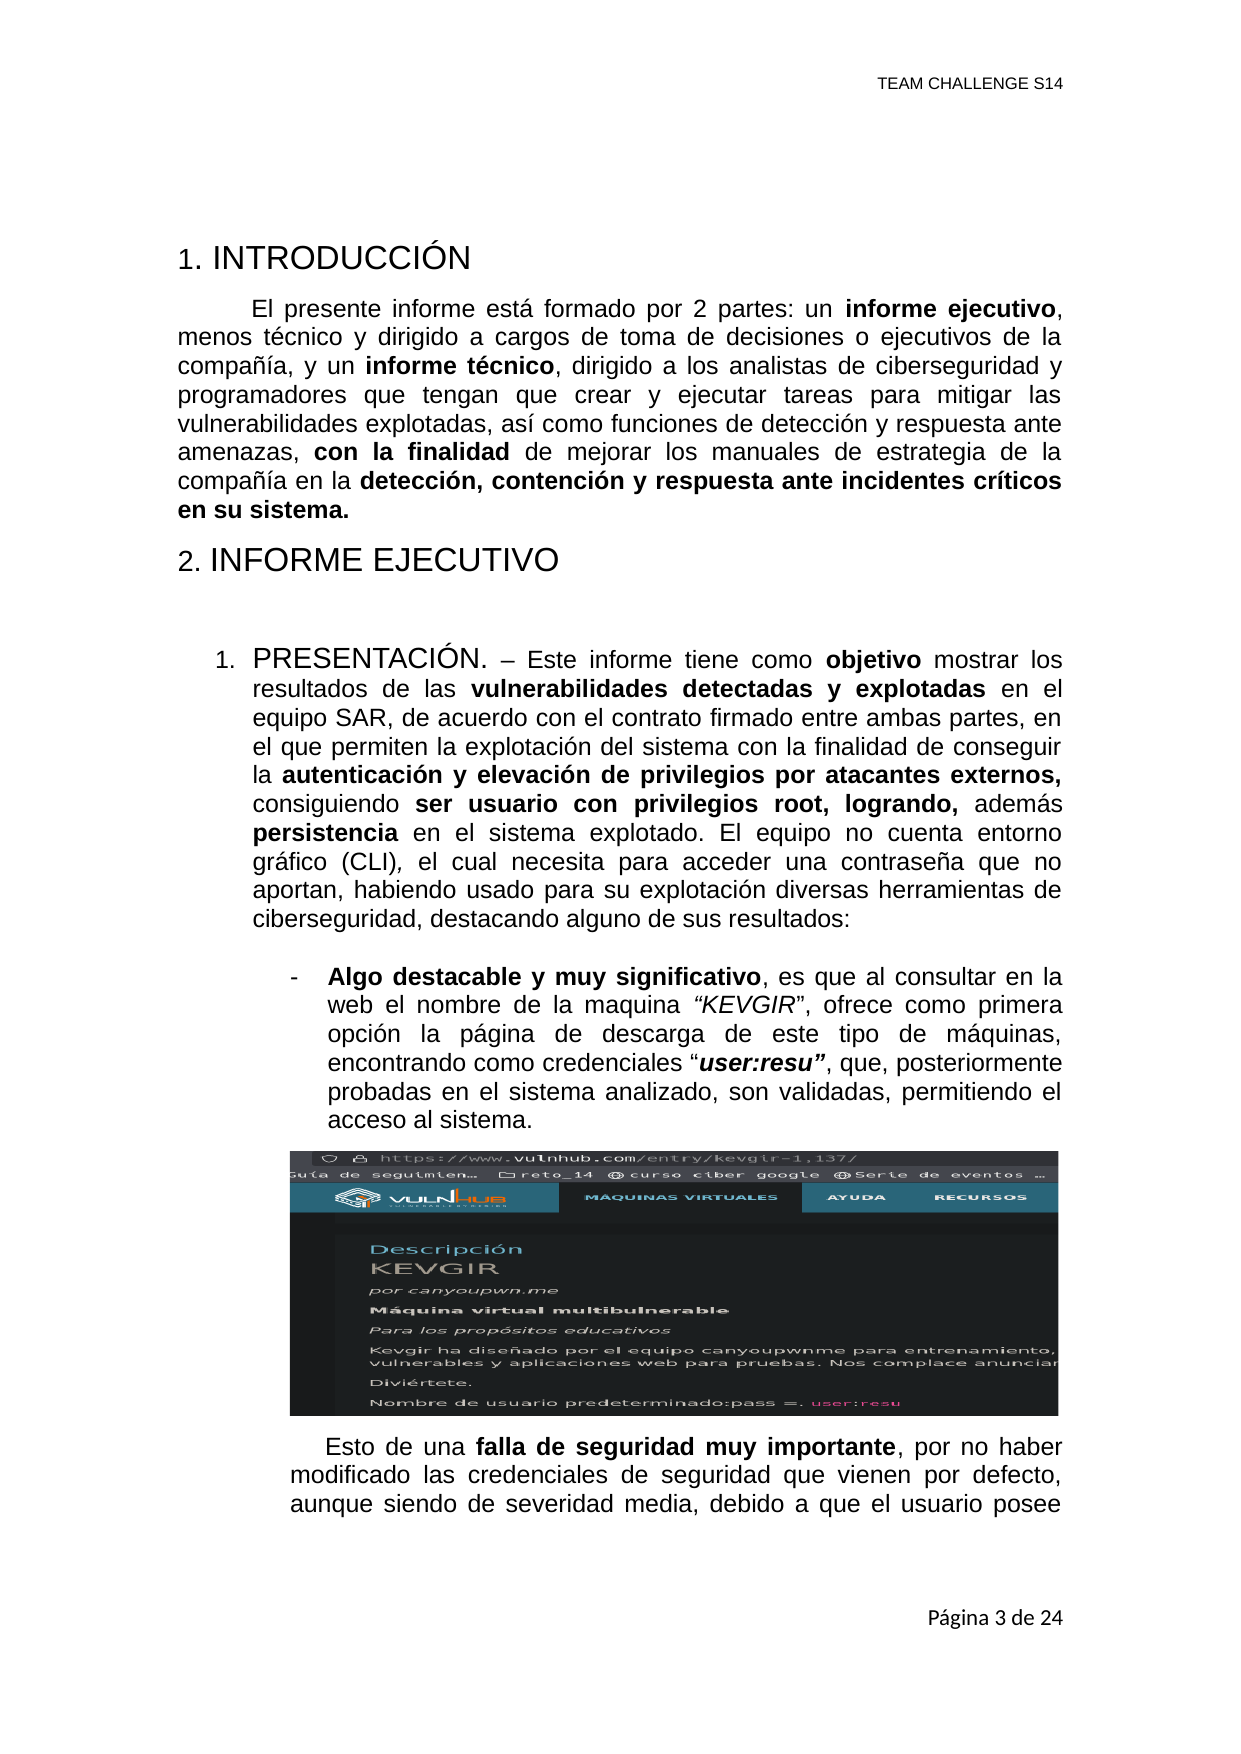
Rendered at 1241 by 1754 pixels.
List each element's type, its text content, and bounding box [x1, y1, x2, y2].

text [290, 1432, 1063, 1518]
text 2. INFORME EJECUTIVO [177, 540, 1063, 579]
text 1. INTRODUCCIÓN [177, 238, 1063, 277]
text El presente informe está formado por 2 partes: un informe ejecutivo, menos técnico y dirigido a cargos de toma de decisiones o ejecutivos de la compañía, y un informe técnico, dirigido a los analistas de ciberseguridad y programadores que tengan que crear y ejecutar tareas para mitigar las vulnerabilidades explotadas, así como funciones de detección y respuesta ante amenazas, con la finalidad de mejorar los manuales de estrategia de la compañía en la detección, contención y respuesta ante incidentes críticos en su sistema. [177, 293, 1063, 523]
picture [289, 1151, 1059, 1416]
list Algo destacable y muy significativo, es que al consultar en la web el nombre de la maquina “KEVGIR”, ofrece como primera opción la página de descarga de este tipo de máquinas, encontrando como credenciales “user:resu”, que, posteriormente probadas en el sistema analizado, son validadas, permitiendo el acceso al sistema. [290, 962, 1063, 1134]
list PRESENTACIÓN. – Este informe tiene como objetivo mostrar los resultados de las vulnerabilidades detectadas y explotadas en el equipo SAR, de acuerdo con el contrato firmado entre ambas partes, en el que permiten la explotación del sistema con la finalidad de conseguir la autenticación y elevación de privilegios por atacantes externos, consiguiendo ser usuario con privilegios root, logrando, además persistencia en el sistema explotado. El equipo no cuenta entorno gráfico (CLI), el cual necesita para acceder una contraseña que no aportan, habiendo usado para su explotación diversas herramientas de ciberseguridad, destacando alguno de sus resultados: [215, 641, 1063, 933]
